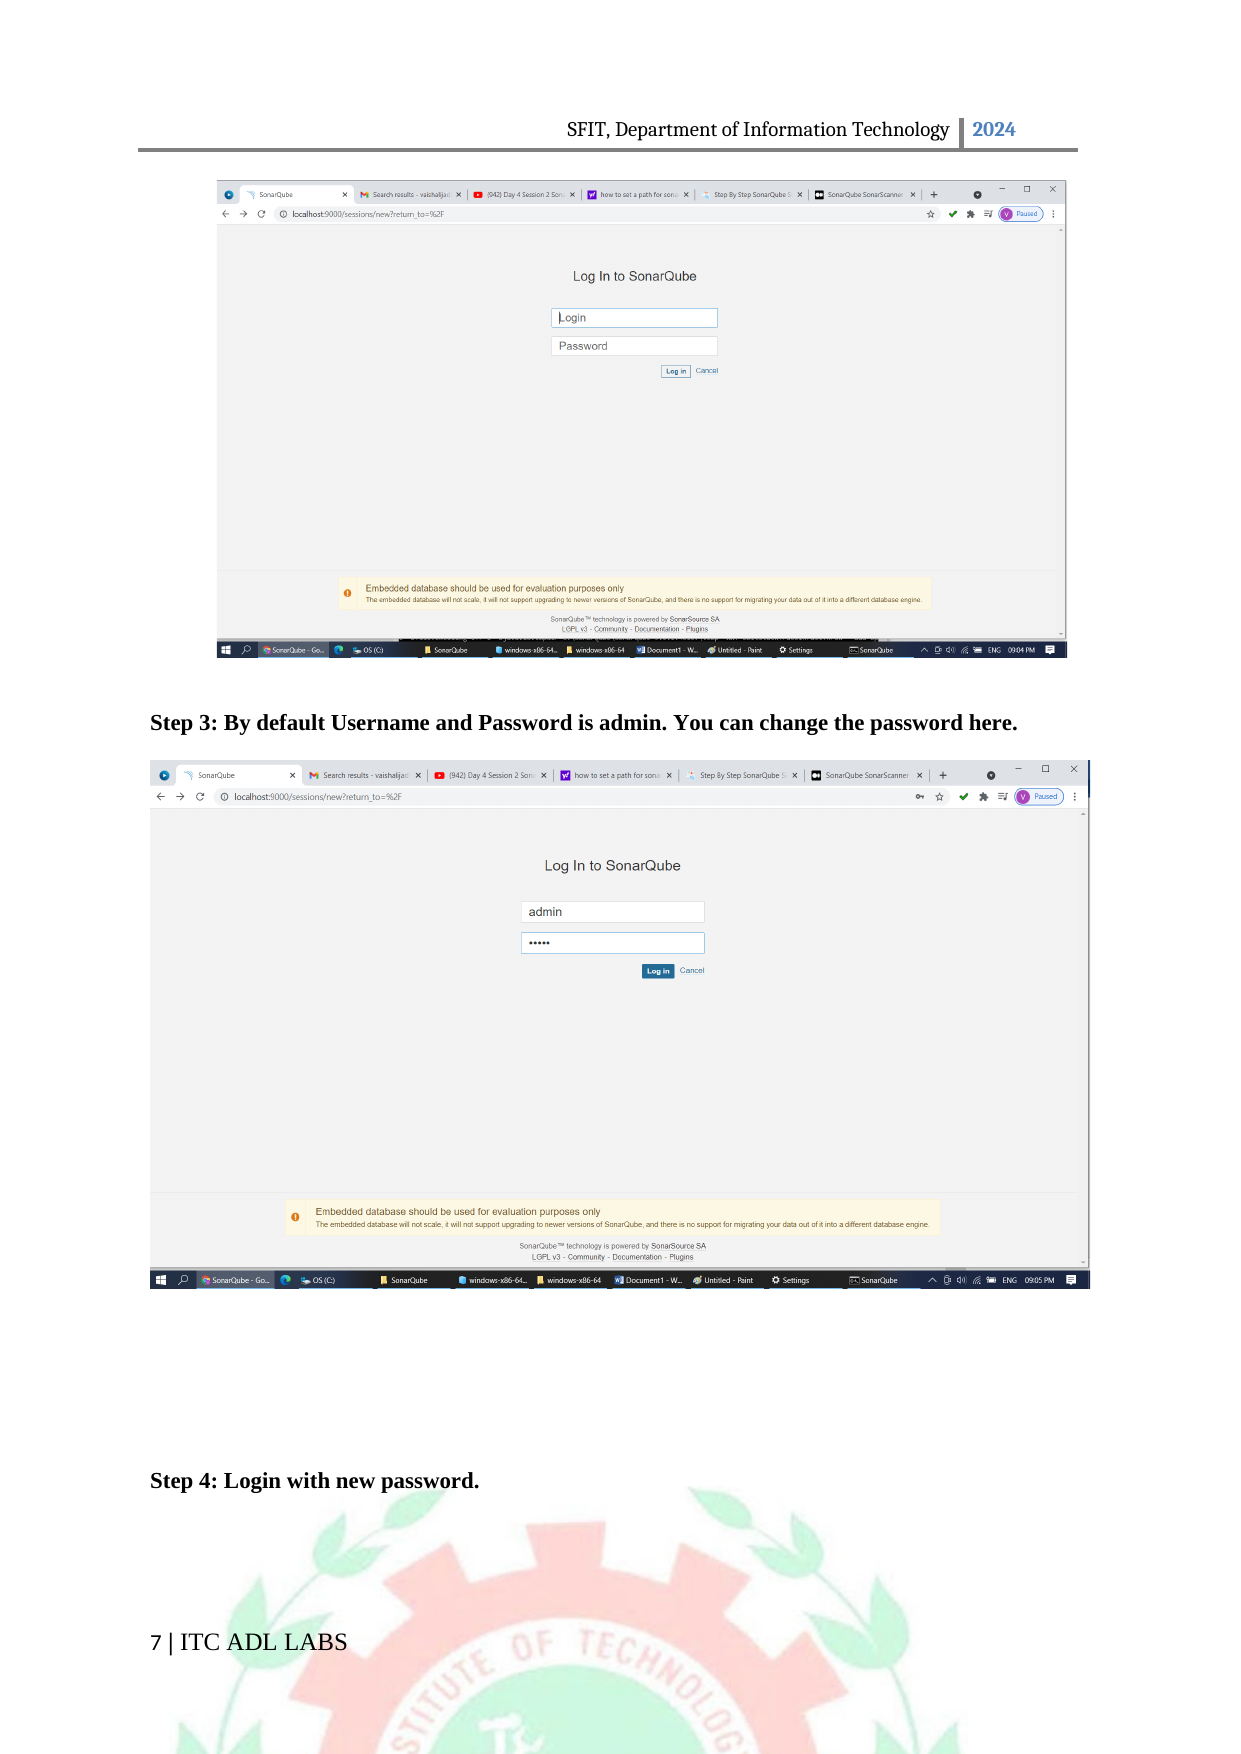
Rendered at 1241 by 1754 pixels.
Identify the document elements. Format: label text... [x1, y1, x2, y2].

picture [168, 1493, 969, 1754]
text Step 3: By default Username and Password is admin. You can change the password here. [150, 709, 1134, 735]
picture [150, 760, 1091, 1289]
picture [216, 180, 1068, 658]
text Step 4: Login with new password. [150, 1467, 1134, 1493]
